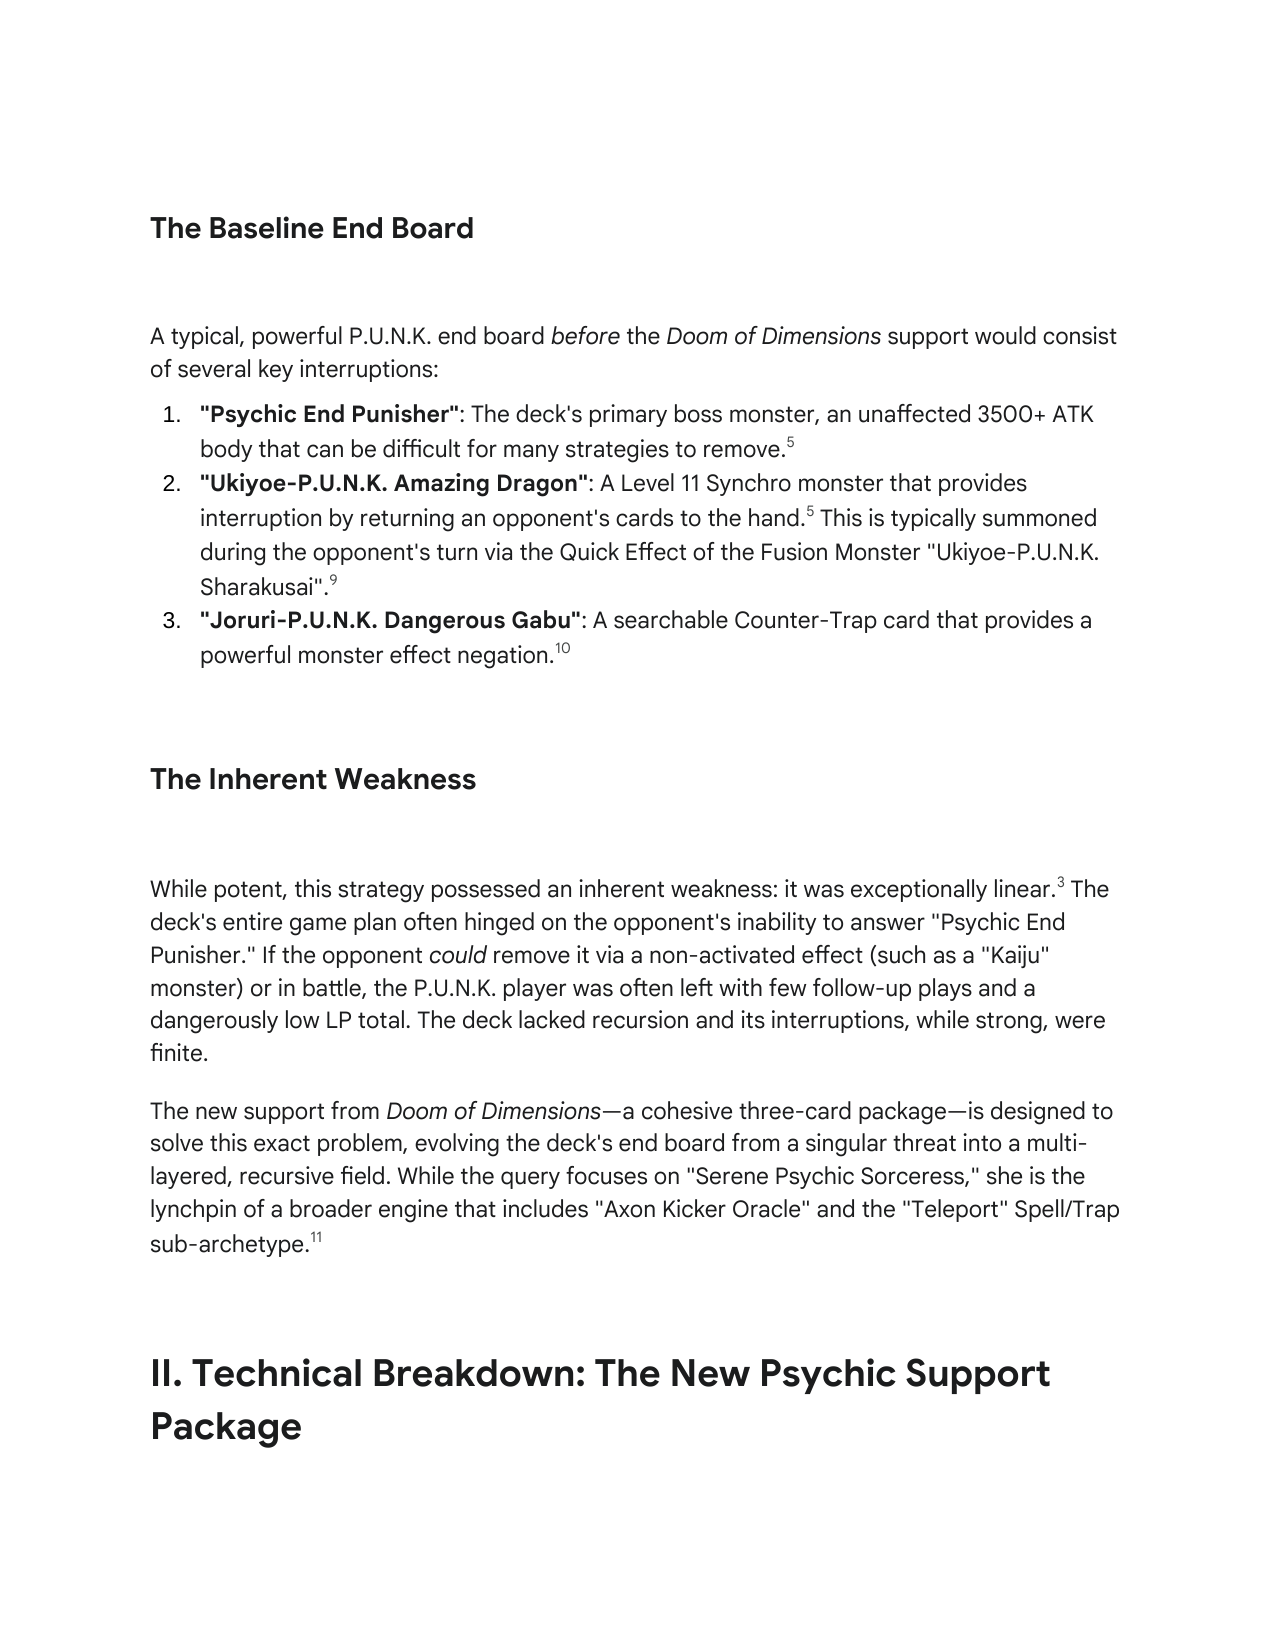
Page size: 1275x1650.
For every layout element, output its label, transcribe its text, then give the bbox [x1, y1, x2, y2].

text A typical, powerful P.U.N.K. end board before the Doom of Dimensions support would consist of several key interruptions: [150, 323, 1125, 384]
subtitle The Inherent Weakness [150, 761, 1125, 798]
list "Psychic End Punisher": The deck's primary boss monster, an unaffected 3500+ ATK body that can be difficult for many strategies to remove.5 [162, 401, 1125, 465]
text The new support from Doom of Dimensions—a cohesive three-card package—is designed to solve this exact problem, evolving the deck's end board from a singular threat into a multi-layered, recursive field. While the query focuses on "Serene Psychic Sorceress," she is the lynchpin of a broader engine that includes "Axon Kicker Oracle" and the "Teleport" Spell/Trap sub-archetype.11 [150, 1097, 1125, 1259]
text While potent, this strategy possessed an inherent weakness: it was exceptionally linear.3 The deck's entire game plan often hinged on the opponent's inability to answer "Psychic End Punisher." If the opponent could remove it via a non-activated effect (such as a "Kaiju" monster) or in battle, the P.U.N.K. player was often left with few follow-up plays and a dangerously low LP total. The deck lacked recursion and its interruptions, while strong, were finite. [150, 873, 1125, 1068]
list "Joruri-P.U.N.K. Dangerous Gabu": A searchable Counter-Trap card that provides a powerful monster effect negation.10 [162, 607, 1125, 671]
list "Ukiyoe-P.U.N.K. Amazing Dragon": A Level 11 Synchro monster that provides interruption by returning an opponent's cards to the hand.5 This is typically summoned during the opponent's turn via the Quick Effect of the Fusion Monster "Ukiyoe-P.U.N.K. Sharakusai".9 [162, 469, 1125, 602]
subtitle II. Technical Breakdown: The New Psychic Support Package [150, 1350, 1125, 1450]
subtitle The Baseline End Board [150, 211, 1125, 247]
